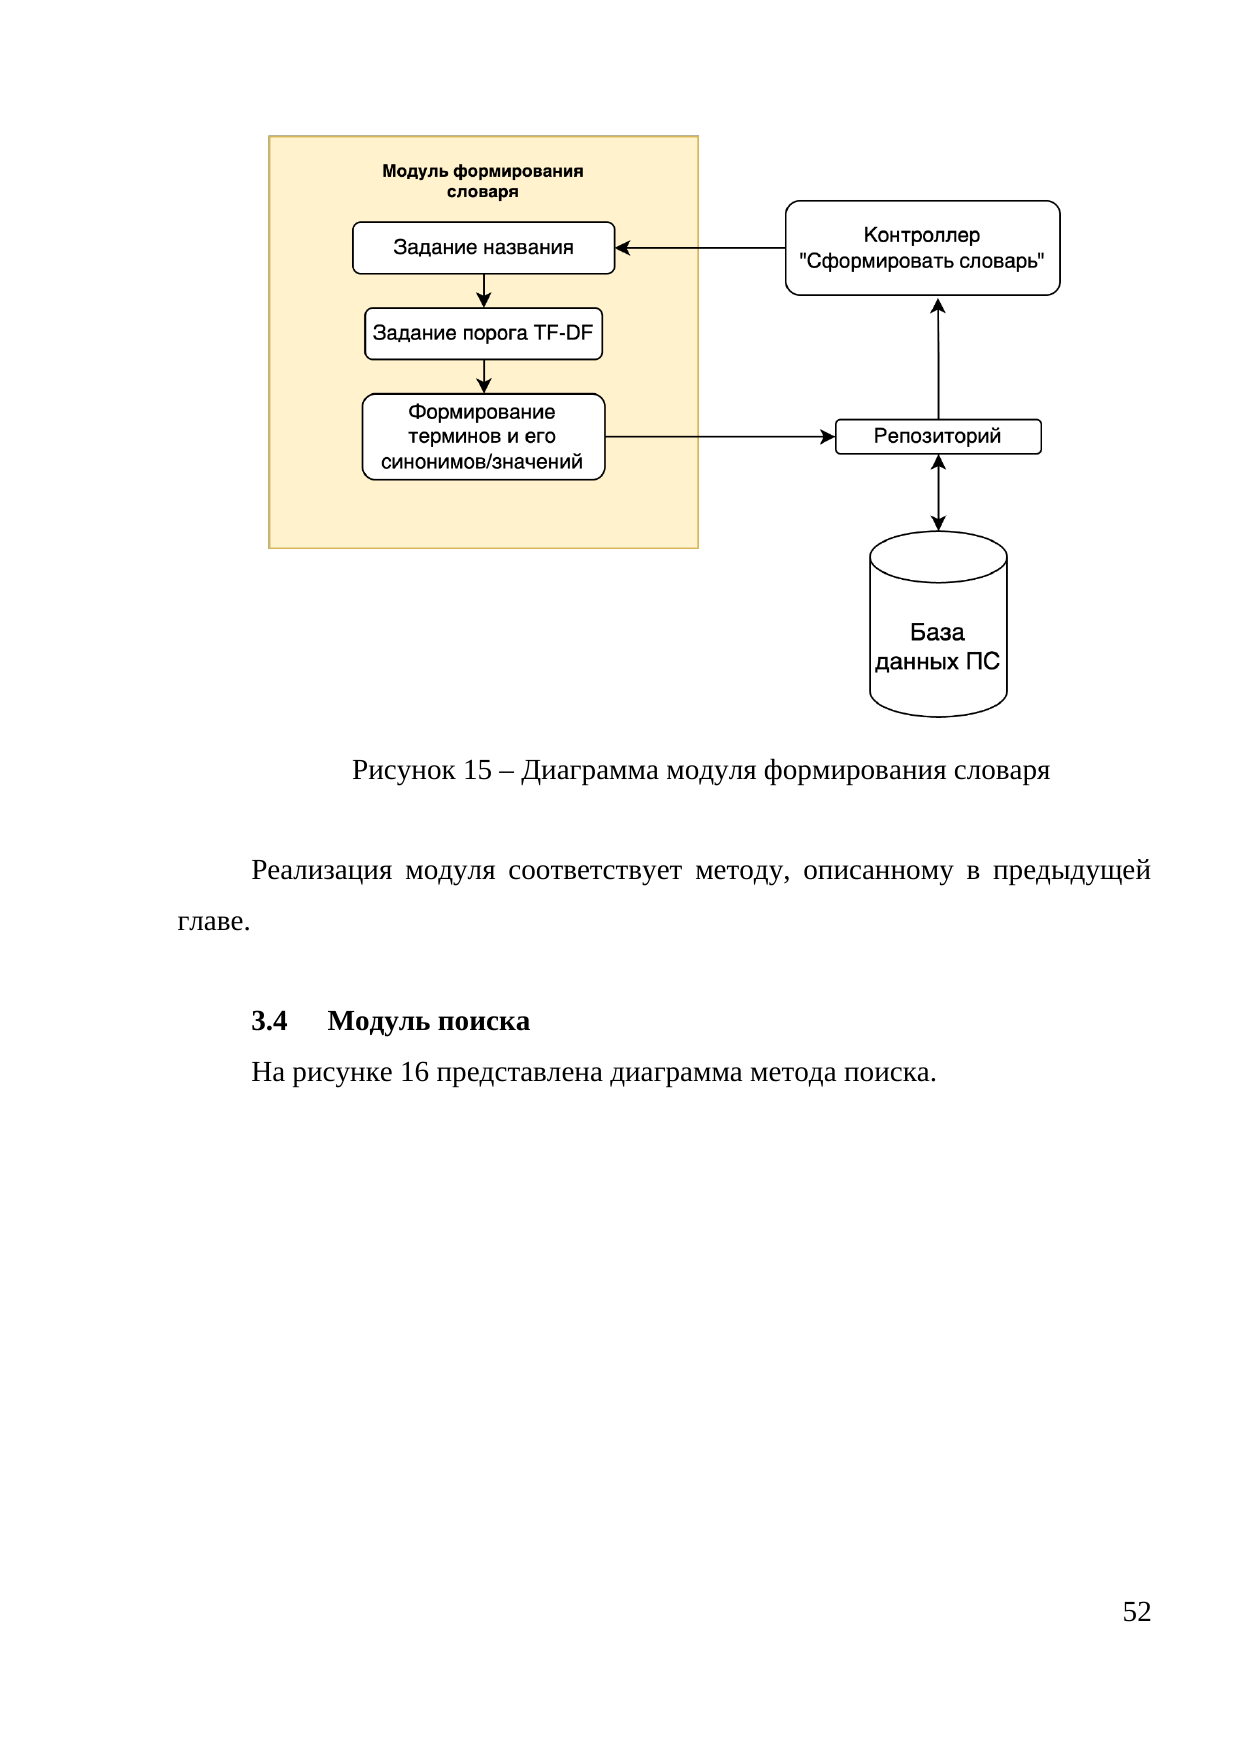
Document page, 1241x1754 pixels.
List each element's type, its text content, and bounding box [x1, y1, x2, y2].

subtitle Модуль поиска [177, 1003, 1152, 1037]
text Реализация модуля соответствует методу, описанному в предыдущей главе. [177, 852, 1152, 936]
text Рисунок 15 – Диаграмма модуля формирования словаря [177, 752, 1152, 785]
text На рисунке 16 представлена диаграмма метода поиска. [177, 1054, 1152, 1087]
picture [251, 118, 1078, 736]
